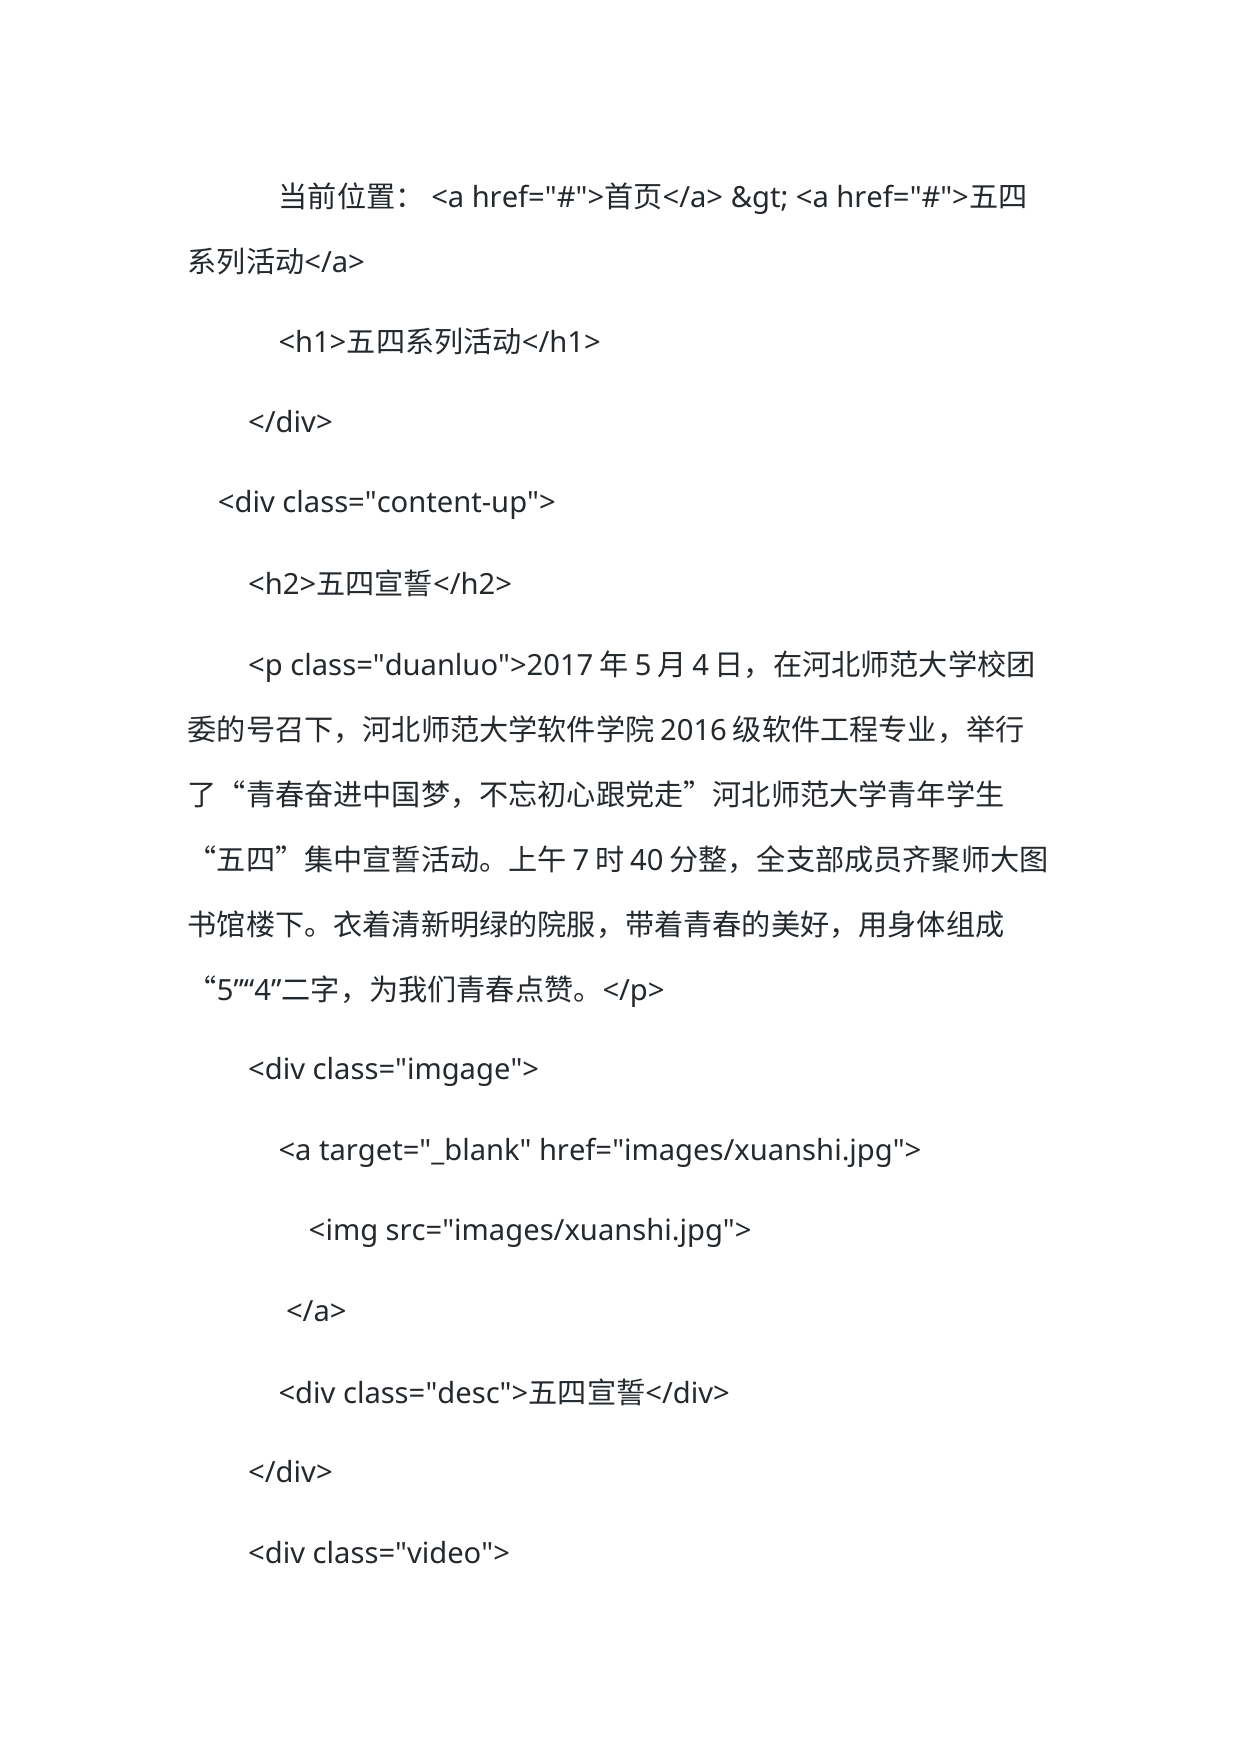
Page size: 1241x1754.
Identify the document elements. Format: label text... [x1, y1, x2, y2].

text <div class="video"> [187, 1519, 1053, 1584]
text <a target="_blank" href="images/xuanshi.jpg"> [187, 1116, 1053, 1181]
text <div class="desc">五四宣誓</div> [187, 1358, 1053, 1423]
text 当前位置： <a href="#">首页</a> &gt; <a href="#">五四系列活动</a> [187, 162, 1053, 292]
text </div> [187, 1439, 1053, 1504]
text <img src="images/xuanshi.jpg"> [187, 1197, 1053, 1262]
text <div class="imgage"> [187, 1036, 1053, 1101]
text <div class="content-up"> [187, 469, 1053, 534]
text <h1>五四系列活动</h1> [187, 308, 1053, 373]
text <p class="duanluo">2017年5月4日，在河北师范大学校团委的号召下，河北师范大学软件学院2016级软件工程专业，举行了“青春奋进中国梦，不忘初心跟党走”河北师范大学青年学生“五四”集中宣誓活动。上午7时40分整，全支部成员齐聚师大图书馆楼下。衣着清新明绿的院服，带着青春的美好，用身体组成“5”“4”二字，为我们青春点赞。</p> [187, 630, 1053, 1020]
text <h2>五四宣誓</h2> [187, 549, 1053, 614]
text </a> [187, 1278, 1053, 1343]
text </div> [187, 388, 1053, 453]
